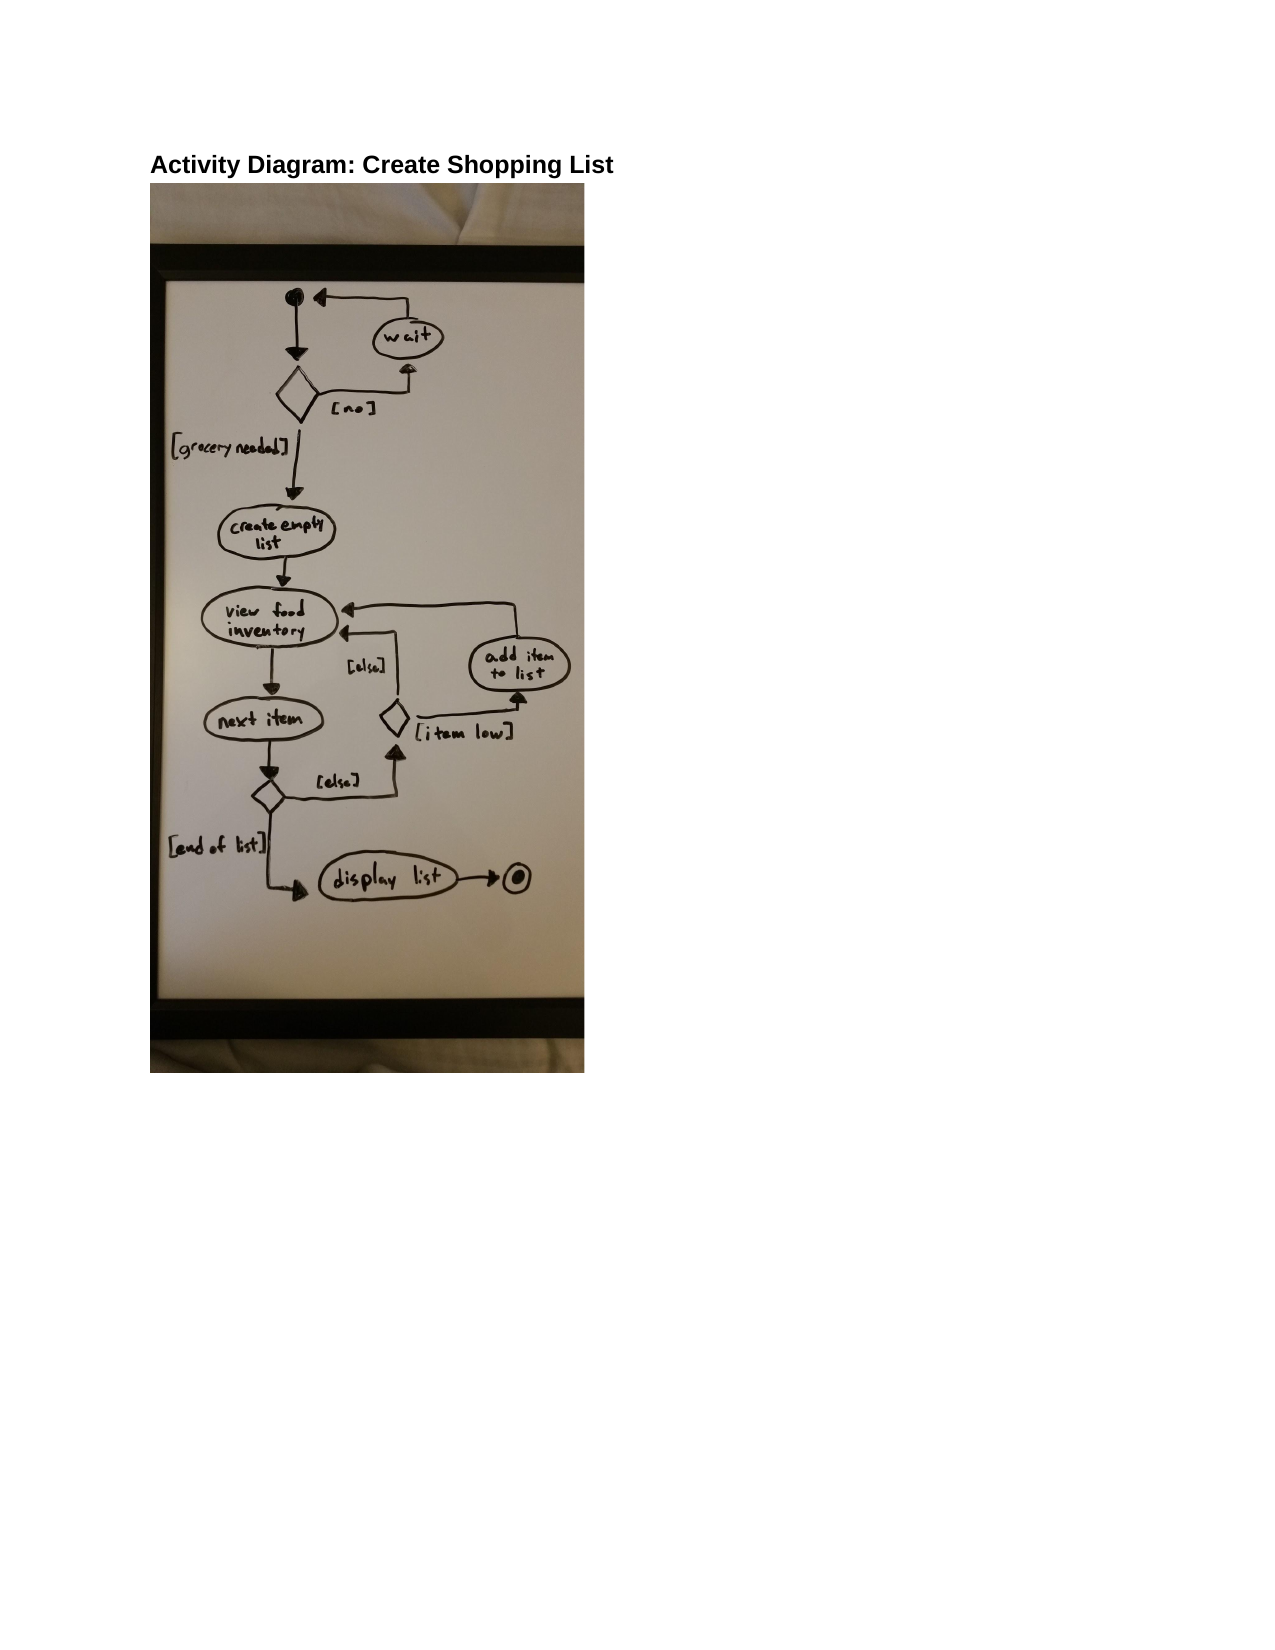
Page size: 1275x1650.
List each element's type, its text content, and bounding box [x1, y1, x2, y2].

picture [150, 183, 585, 1073]
text Activity Diagram: Create Shopping List [150, 150, 1125, 179]
